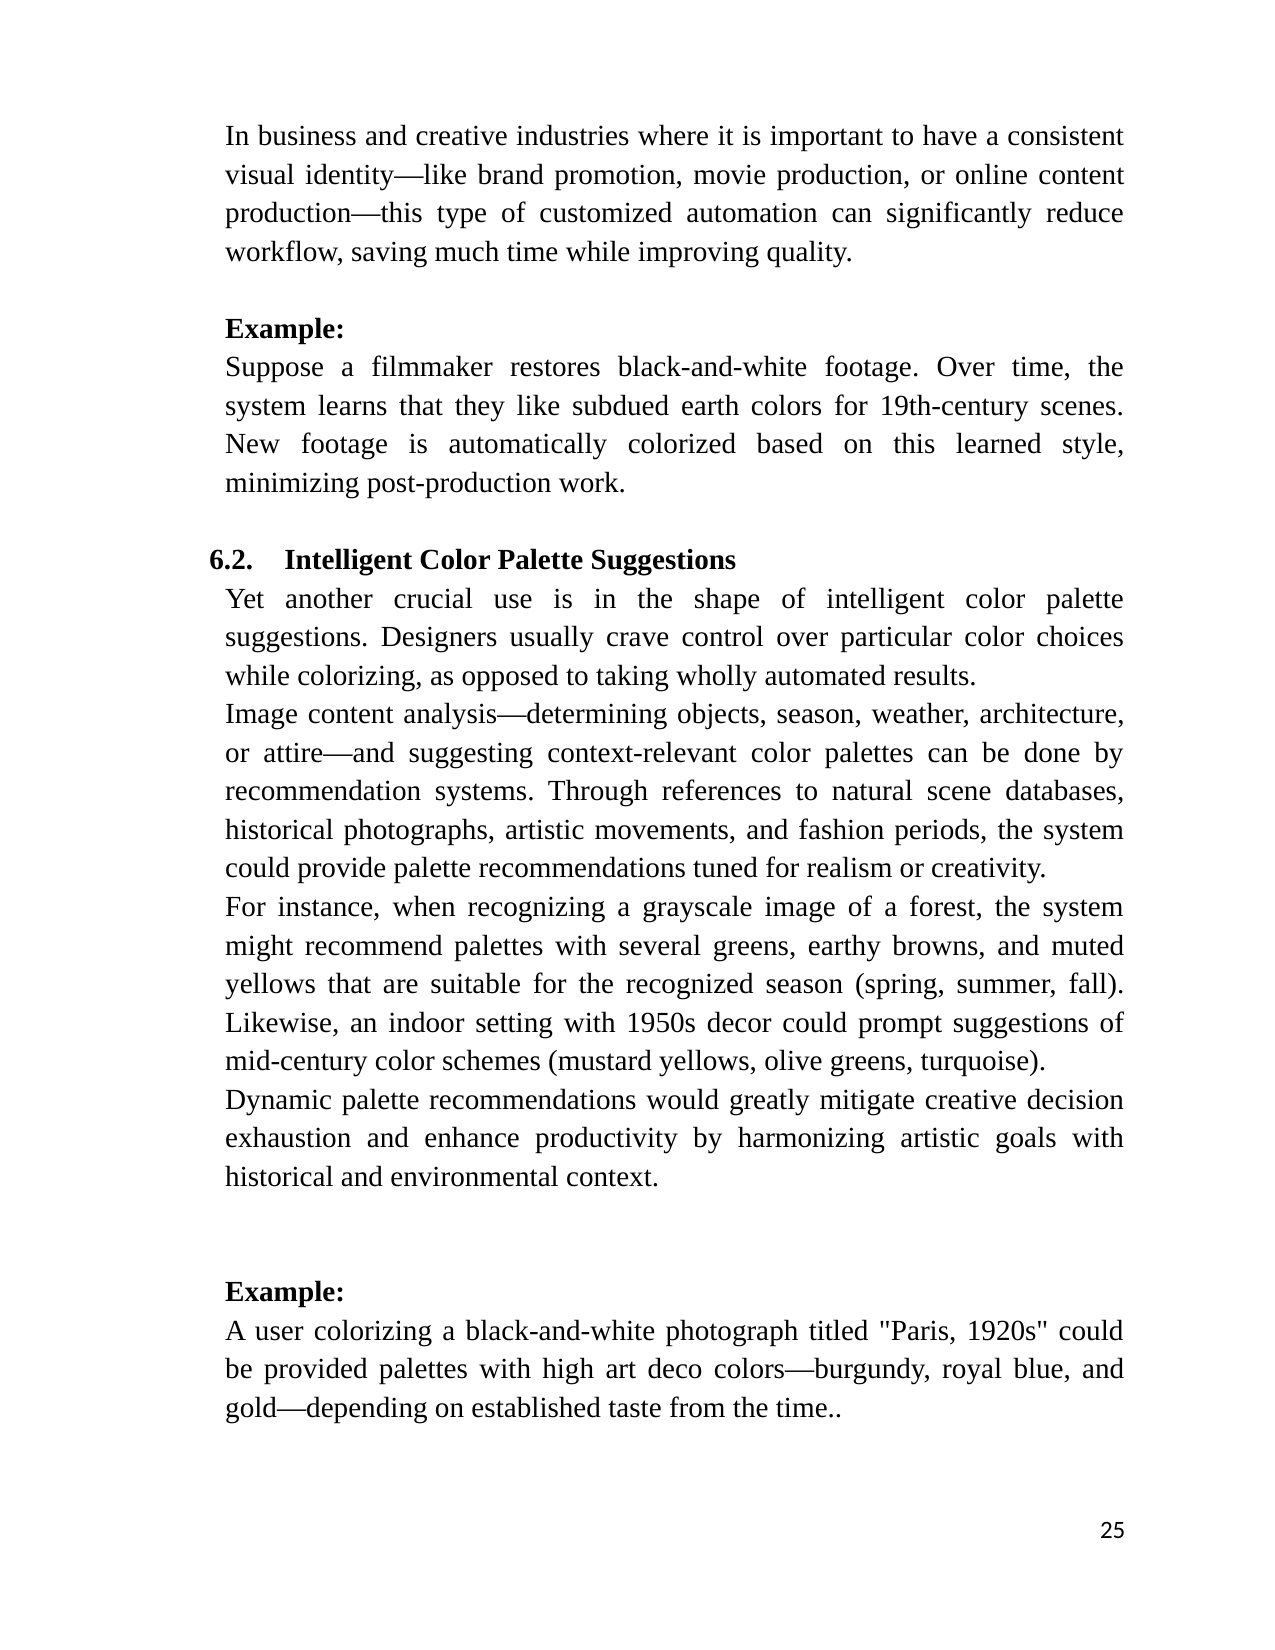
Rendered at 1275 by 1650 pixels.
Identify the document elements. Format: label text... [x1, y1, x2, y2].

list For instance, when recognizing a grayscale image of a forest, the system might recommend palettes with several greens, earthy browns, and muted yellows that are suitable for the recognized season (spring, summer, fall). Likewise, an indoor setting with 1950s decor could prompt suggestions of mid-century color schemes (mustard yellows, olive greens, turquoise). [225, 889, 1125, 1077]
list Yet another crucial use is in the shape of intelligent color palette suggestions. Designers usually crave control over particular color choices while colorizing, as opposed to taking wholly automated results. [225, 581, 1125, 691]
list Suppose a filmmaker restores black-and-white footage. Over time, the system learns that they like subdued earth colors for 19th-century scenes. New footage is automatically colorized based on this learned style, minimizing post-production work. [225, 349, 1125, 499]
list In business and creative industries where it is important to have a consistent visual identity—like brand promotion, movie production, or online content production—this type of customized automation can significantly reduce workflow, saving much time while improving quality. [225, 118, 1125, 267]
list Intelligent Color Palette Suggestions [209, 542, 1125, 576]
list Example: [225, 311, 1125, 344]
list Image content analysis—determining objects, season, weather, architecture, or attire—and suggesting context-relevant color palettes can be done by recommendation systems. Through references to natural scene databases, historical photographs, artistic movements, and fashion periods, the system could provide palette recommendations tuned for realism or creativity. [225, 696, 1125, 884]
list Example: [225, 1274, 1125, 1308]
list A user colorizing a black-and-white photograph titled "Paris, 1920s" could be provided palettes with high art deco colors—burgundy, royal blue, and gold—depending on established taste from the time.. [225, 1313, 1125, 1424]
list Dynamic palette recommendations would greatly mitigate creative decision exhaustion and enhance productivity by harmonizing artistic goals with historical and environmental context. [225, 1082, 1125, 1192]
